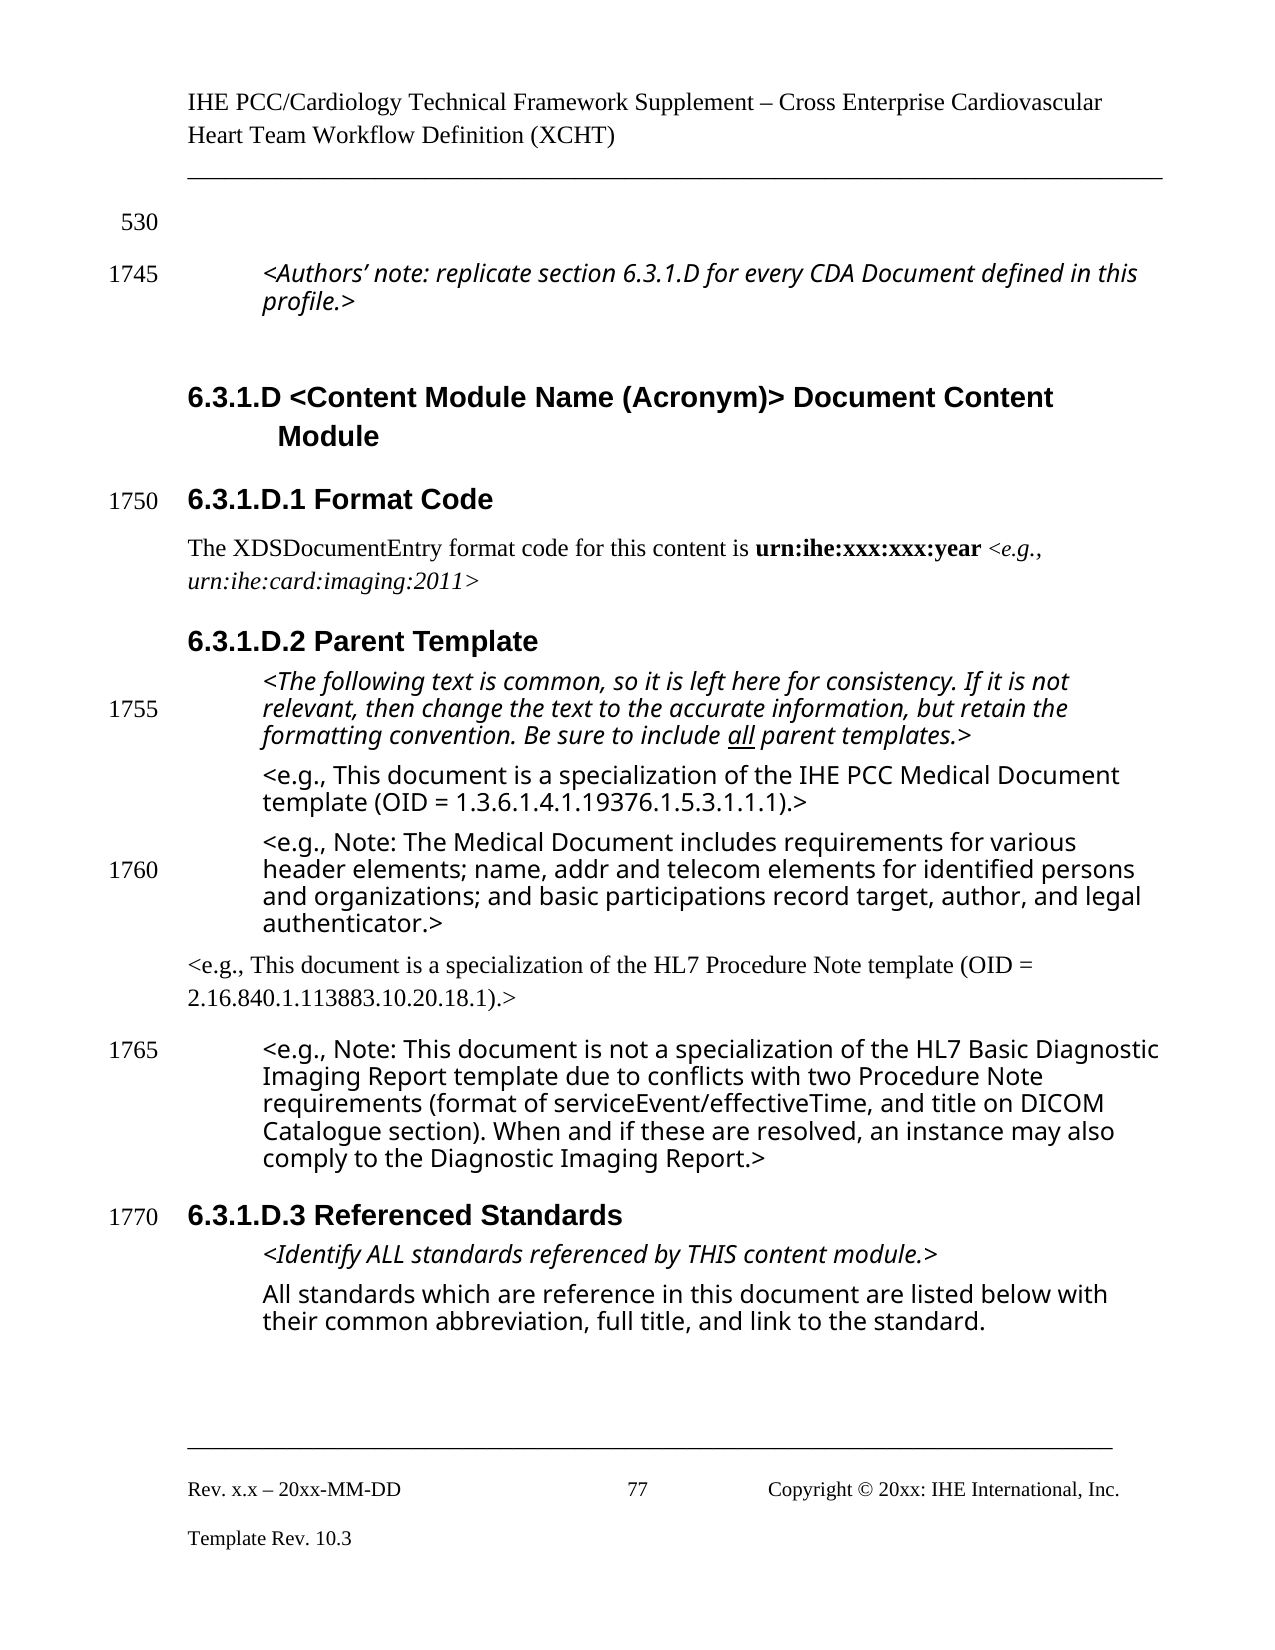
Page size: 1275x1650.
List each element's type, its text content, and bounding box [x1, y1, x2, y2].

text <e.g., Note: This document is not a specialization of the HL7 Basic Diagnostic Imaging Report template due to conflicts with two Procedure Note requirements (format of serviceEvent/effectiveTime, and title on DICOM Catalogue section). When and if these are resolved, an instance may also comply to the Diagnostic Imaging Report.> [262, 1037, 1162, 1172]
subtitle 6.3.1.D.3 Referenced Standards [187, 1197, 1162, 1231]
text All standards which are reference in this document are listed below with their common abbreviation, full title, and link to the standard. [262, 1282, 1162, 1336]
text The XDSDocumentEntry format code for this content is urn:ihe:xxx:xxx:year <e.g., urn:ihe:card:imaging:2011> [187, 533, 1162, 595]
subtitle 6.3.1.D <Content Module Name (Acronym)> Document Content Module [187, 380, 1162, 452]
text <The following text is common, so it is left here for consistency. If it is not relevant, then change the text to the accurate information, but retain the formatting convention. Be sure to include all parent templates.> [262, 669, 1162, 750]
text <e.g., This document is a specialization of the HL7 Procedure Note template (OID = 2.16.840.1.113883.10.20.18.1).> [187, 950, 1162, 1012]
subtitle 6.3.1.D.2 Parent Template [187, 624, 1162, 658]
subtitle 6.3.1.D.1 Format Code [187, 482, 1162, 516]
text <e.g., This document is a specialization of the IHE PCC Medical Document template (OID = 1.3.6.1.4.1.19376.1.5.3.1.1.1).> [262, 763, 1162, 817]
text <Identify ALL standards referenced by THIS content module.> [262, 1242, 1162, 1269]
text <e.g., Note: The Medical Document includes requirements for various header elements; name, addr and telecom elements for identified persons and organizations; and basic participations record target, author, and legal authenticator.> [262, 829, 1162, 938]
text <Authors’ note: replicate section 6.3.1.D for every CDA Document defined in this profile.> [262, 261, 1162, 315]
